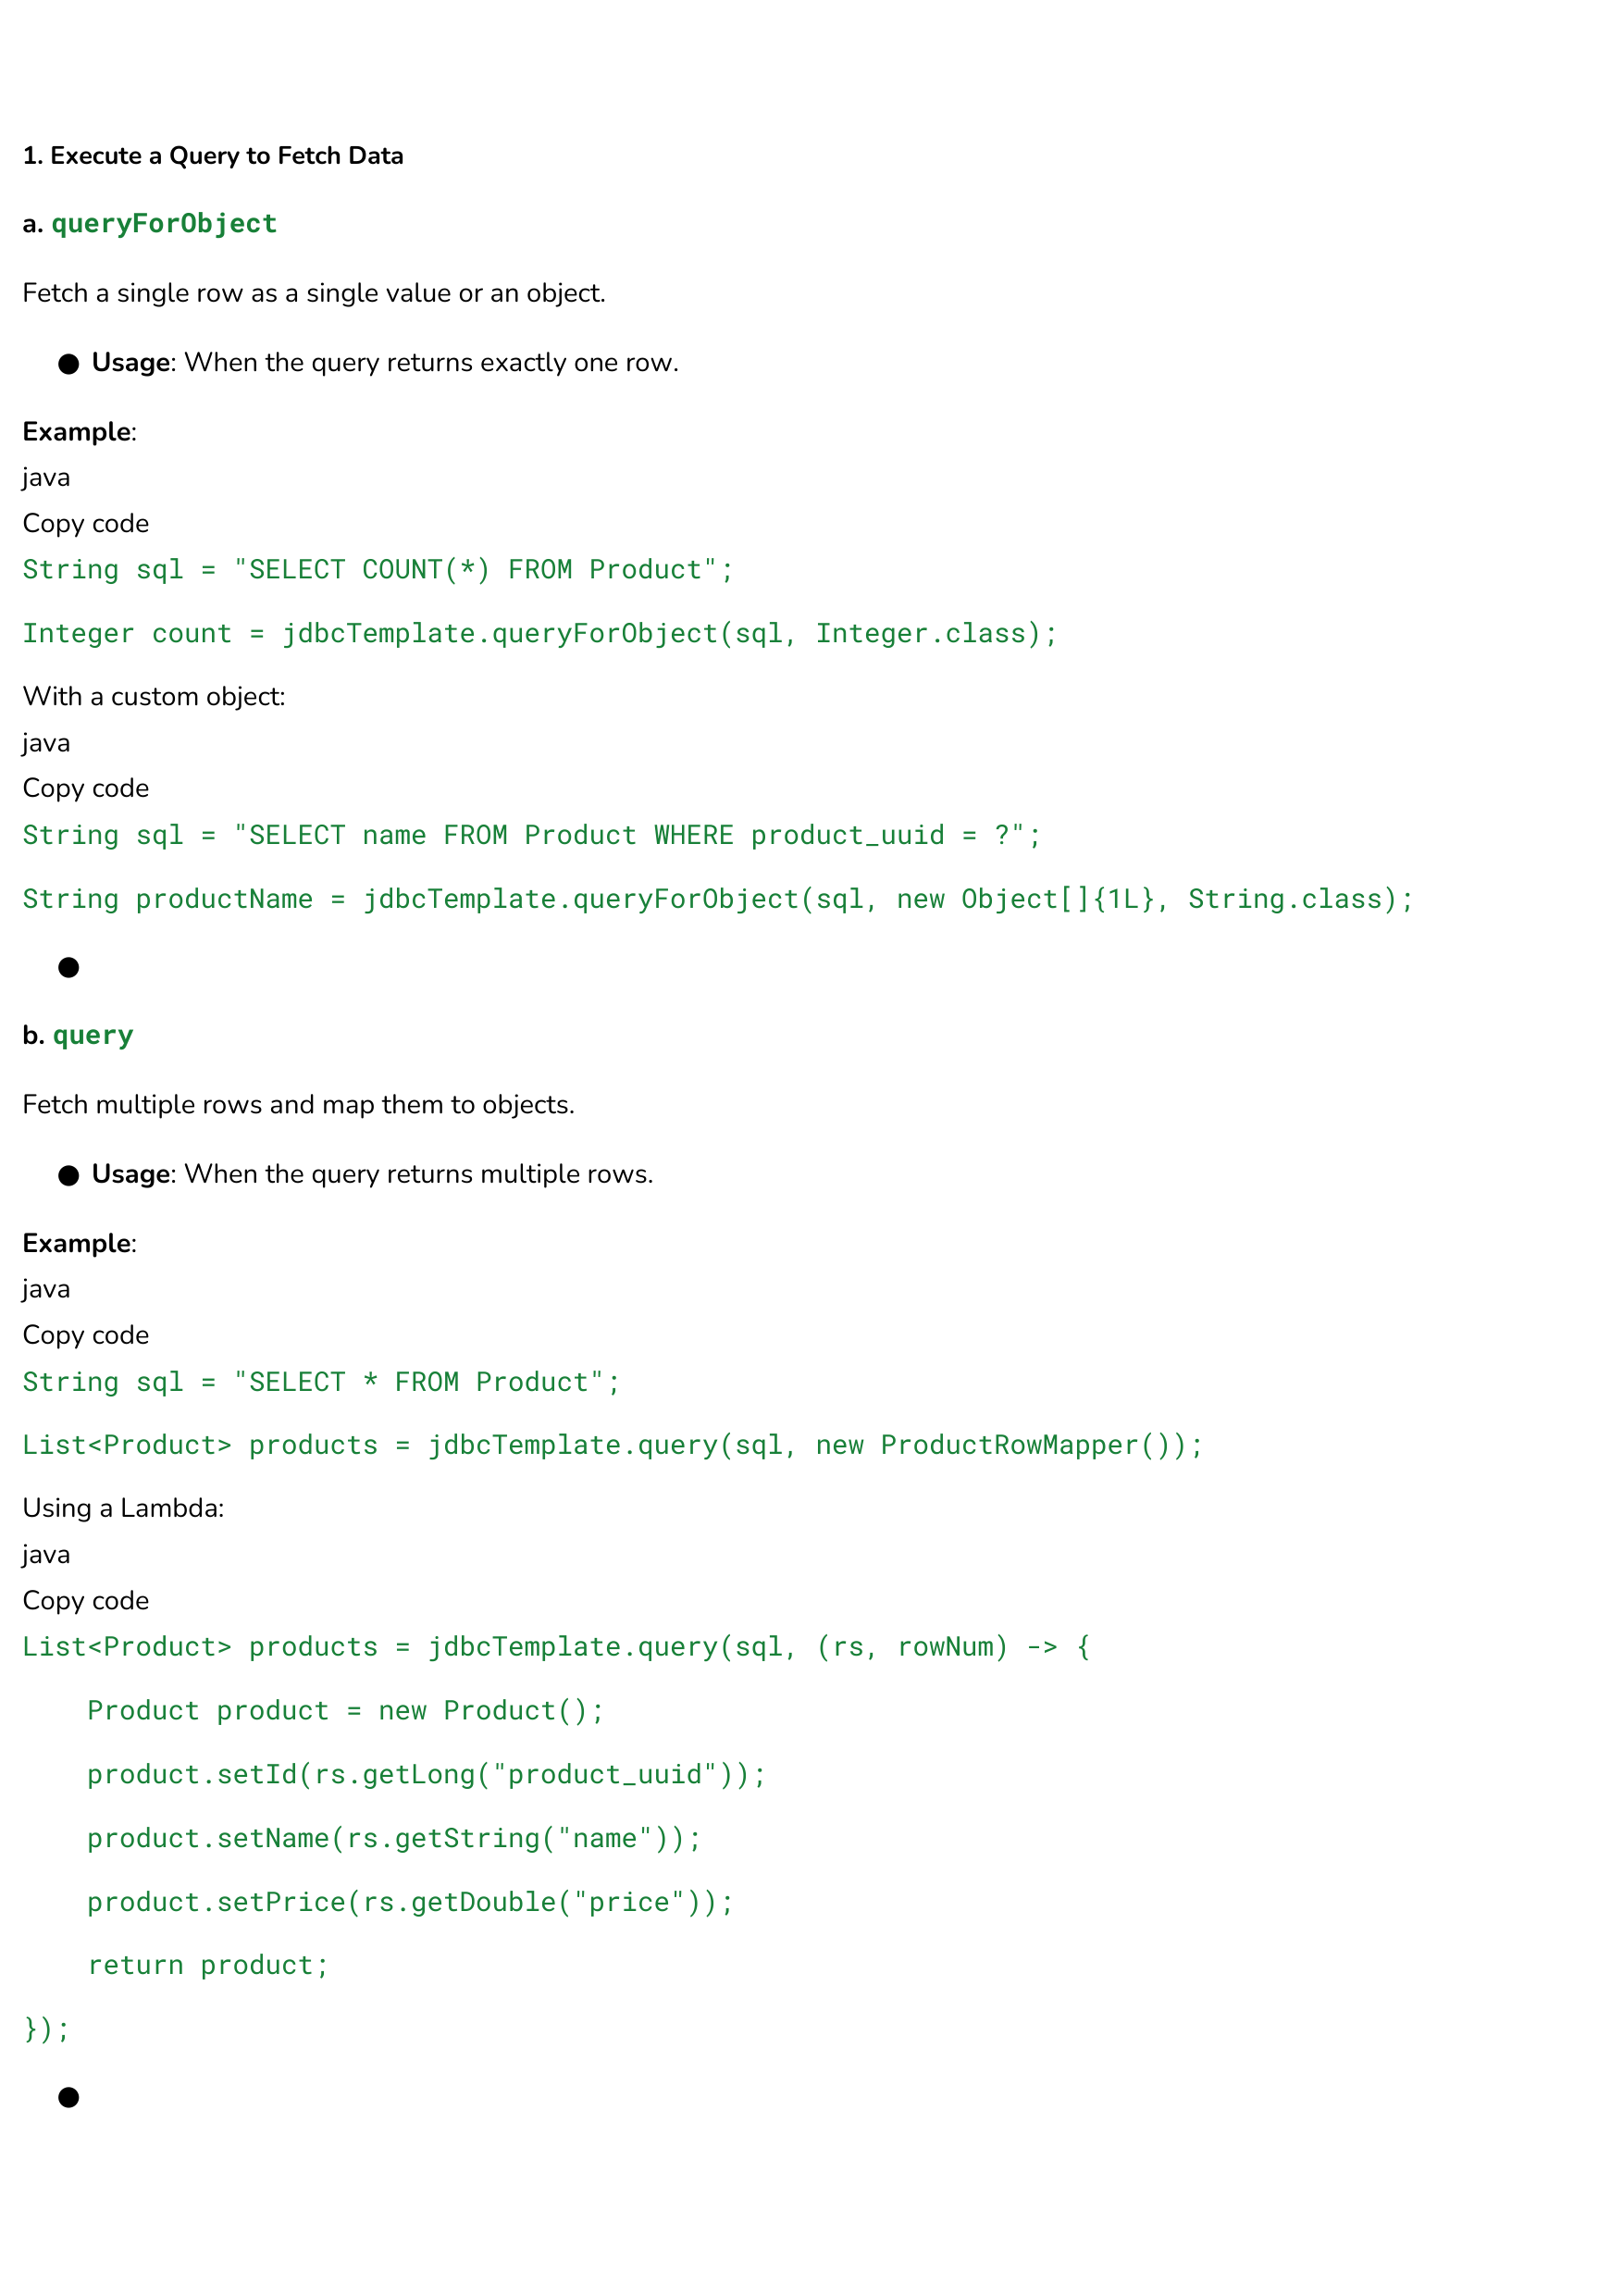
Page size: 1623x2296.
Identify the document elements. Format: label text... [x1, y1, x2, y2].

text Product product = new Product(); [22, 1692, 1623, 1727]
text Fetch a single row as a single value or an object. [22, 275, 1623, 312]
text List<Product> products = jdbcTemplate.query(sql, new ProductRowMapper()); [22, 1426, 1623, 1462]
text With a custom object: java Copy code String sql = "SELECT name FROM Product WHERE product_uuid = ?"; [22, 678, 1623, 851]
text return product; [22, 1946, 1623, 1982]
list Usage: When the query returns multiple rows. [56, 1156, 1623, 1193]
text Example: java Copy code String sql = "SELECT COUNT(*) FROM Product"; [22, 414, 1623, 587]
list Usage: When the query returns exactly one row. [56, 344, 1623, 381]
text Integer count = jdbcTemplate.queryForObject(sql, Integer.class); [22, 614, 1623, 651]
text Fetch multiple rows and map them to objects. [22, 1086, 1623, 1123]
text String productName = jdbcTemplate.queryForObject(sql, new Object[]{1L}, String.class); [22, 880, 1623, 915]
text Example: java Copy code String sql = "SELECT * FROM Product"; [22, 1225, 1623, 1398]
subtitle 1. Execute a Query to Fetch Data [22, 139, 1623, 173]
text Using a Lambda: java Copy code List<Product> products = jdbcTemplate.query(sql, (rs, rowNum) -> { [22, 1490, 1623, 1663]
text product.setName(rs.getString("name")); [22, 1819, 1623, 1855]
text }); [22, 2010, 1623, 2046]
subtitle a. queryForObject [22, 205, 1623, 242]
text product.setId(rs.getLong("product_uuid")); [22, 1756, 1623, 1791]
text product.setPrice(rs.getDouble("price")); [22, 1882, 1623, 1918]
subtitle b. query [22, 1016, 1623, 1054]
